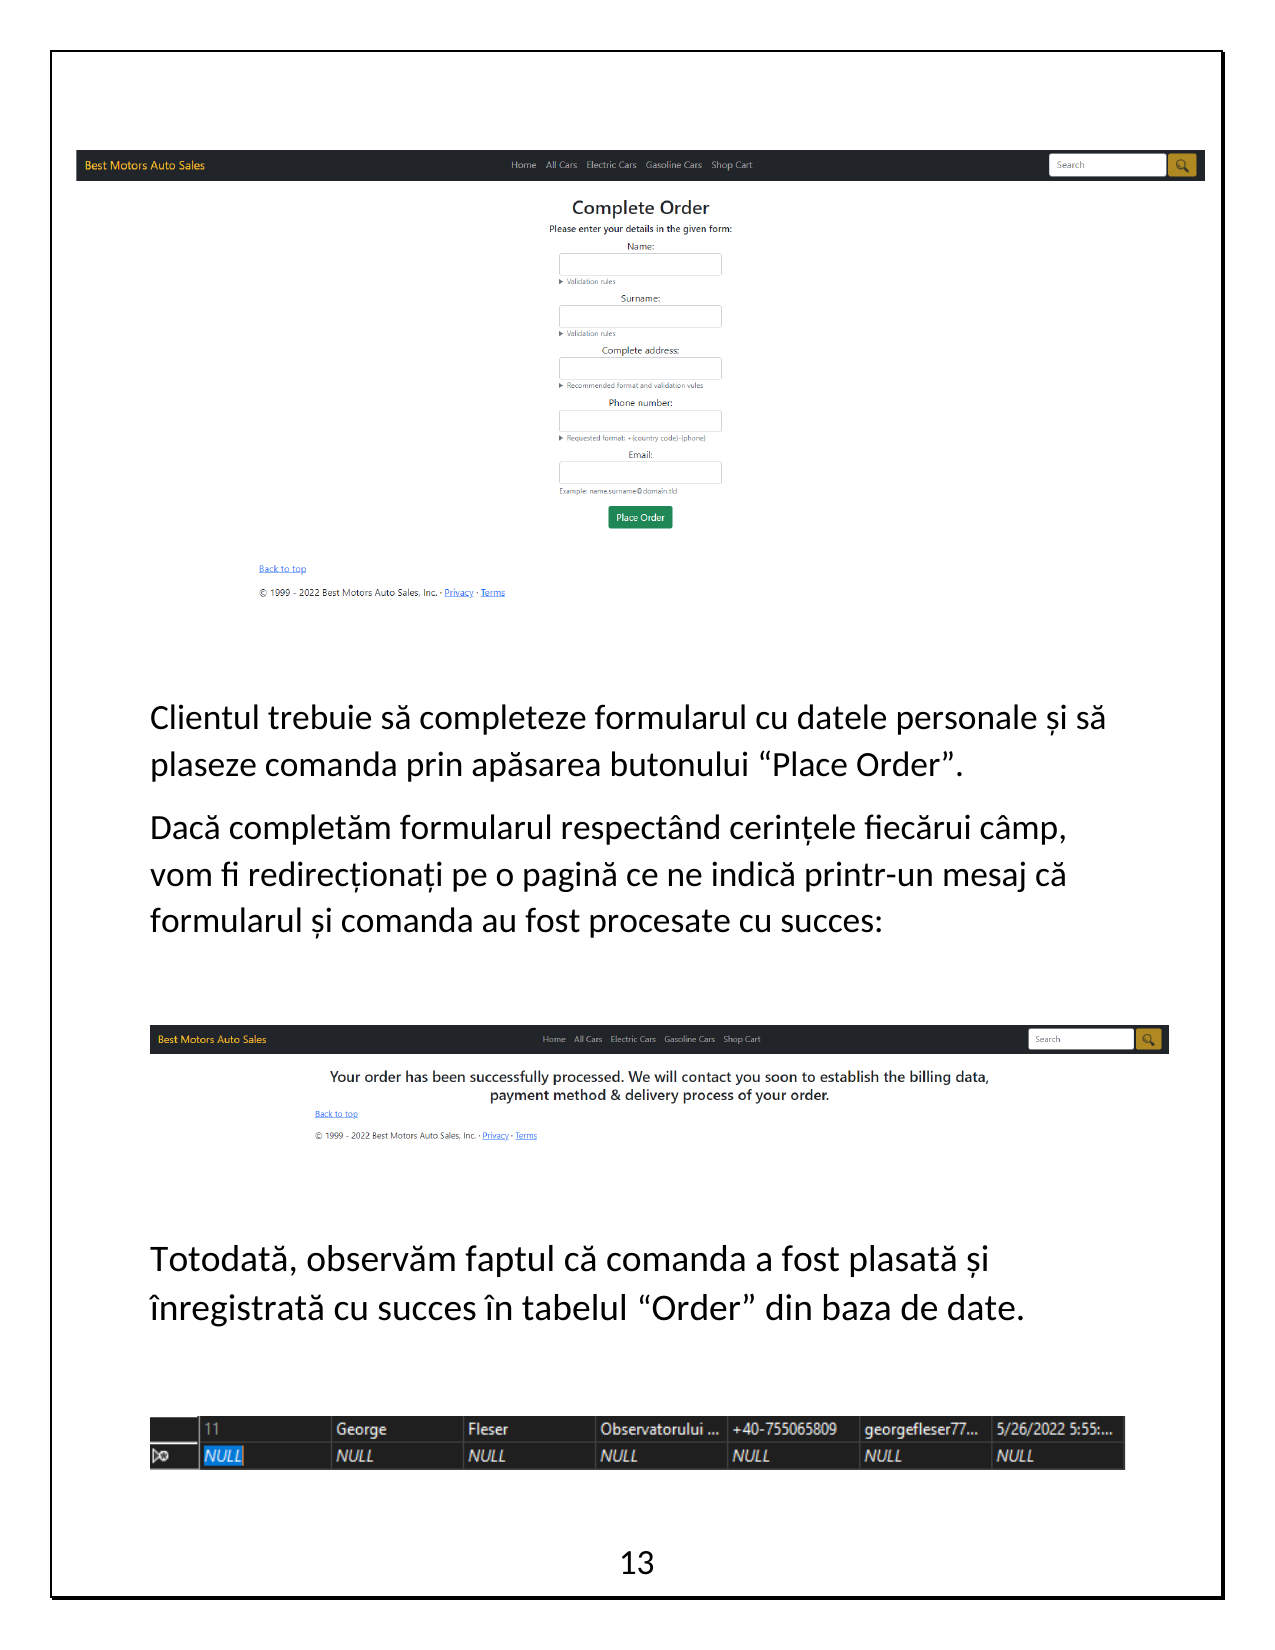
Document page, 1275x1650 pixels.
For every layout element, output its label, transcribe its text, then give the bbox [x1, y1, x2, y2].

text Dacă completăm formularul respectând cerințele fiecărui câmp, vom fi redirecționați pe o pagină ce ne indică printr-un mesaj că formularul și comanda au fost procesate cu succes: [150, 805, 1123, 942]
text Totodată, observăm faptul că comanda a fost plasată și înregistrată cu succes în tabelul “Order” din baza de date. [150, 1234, 1123, 1330]
text Clientul trebuie să completeze formularul cu datele personale și să plaseze comanda prin apăsarea butonului “Place Order”. [150, 695, 1123, 785]
picture [150, 1416, 1125, 1470]
picture [150, 1025, 1169, 1149]
picture [76, 150, 1205, 609]
